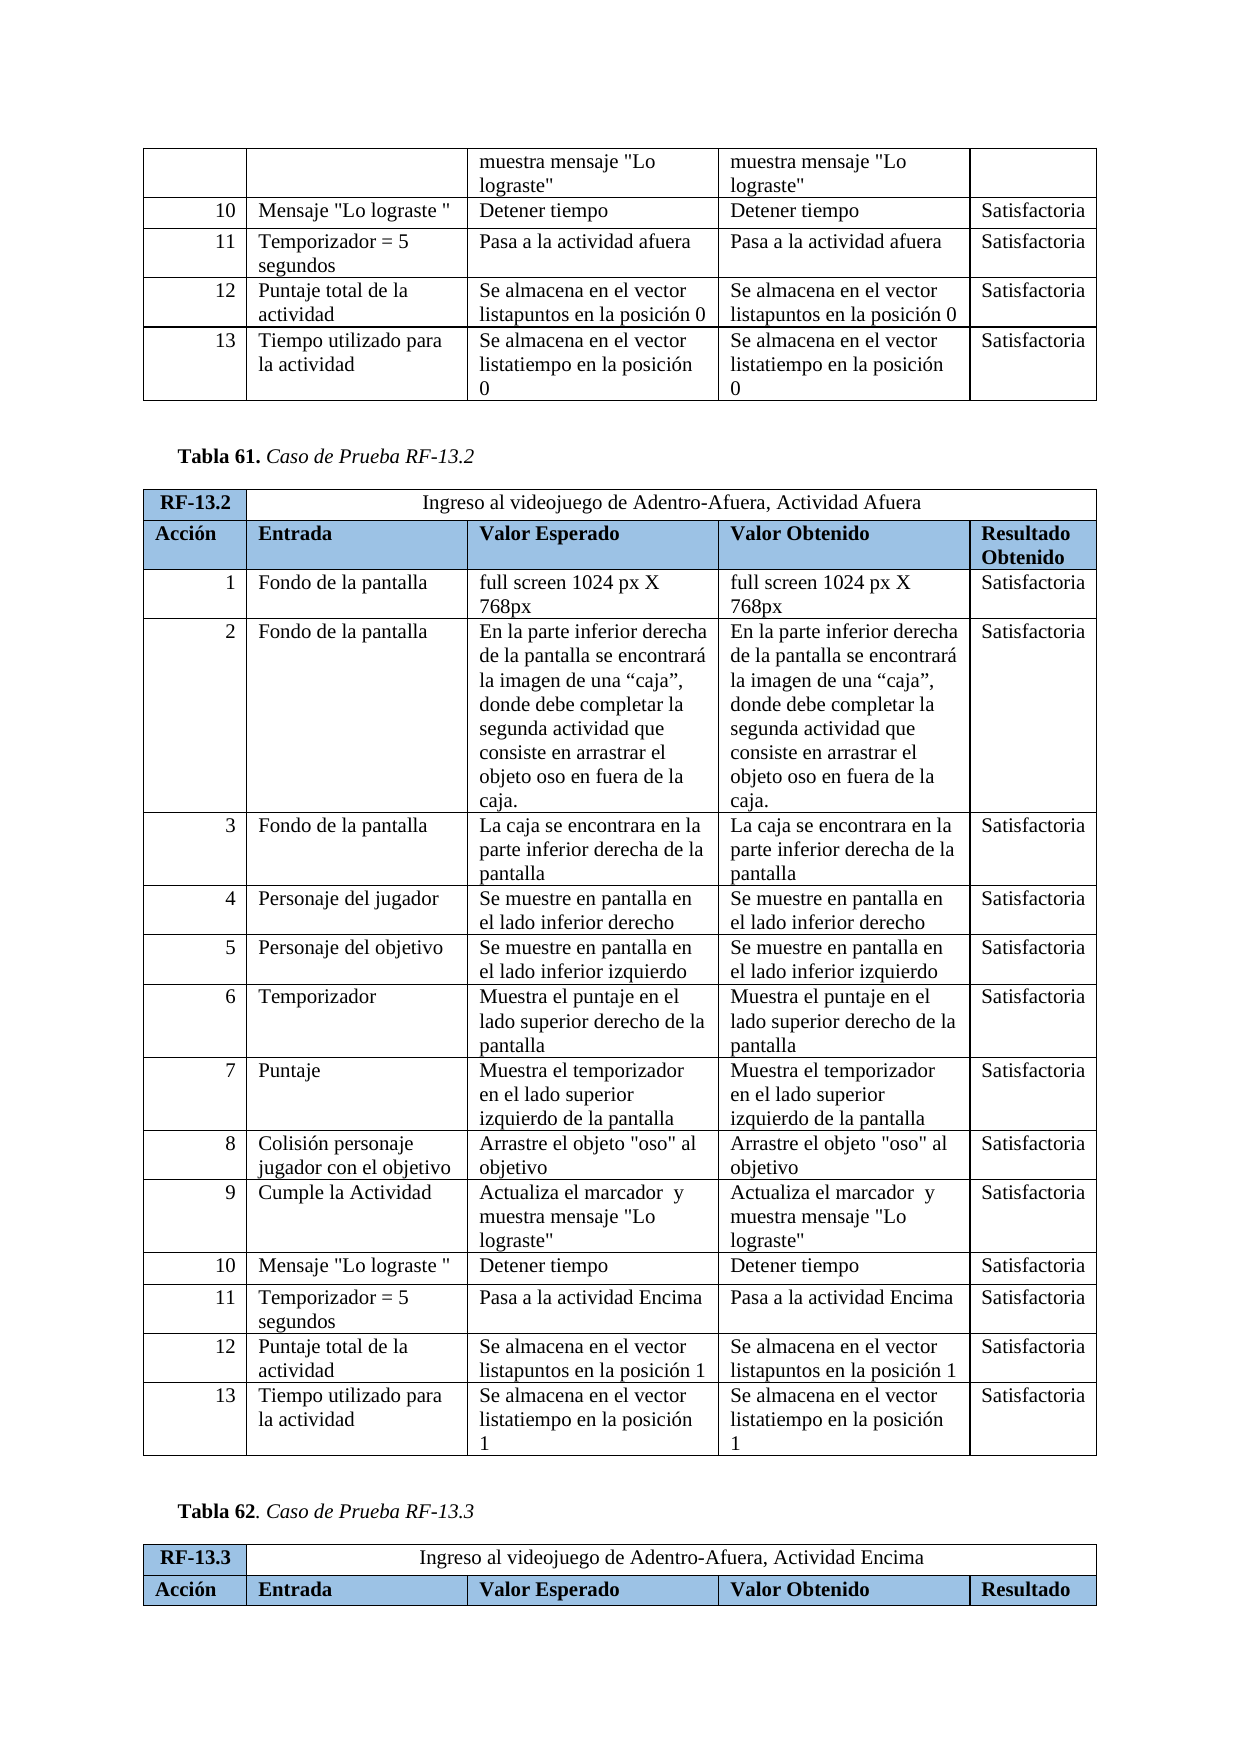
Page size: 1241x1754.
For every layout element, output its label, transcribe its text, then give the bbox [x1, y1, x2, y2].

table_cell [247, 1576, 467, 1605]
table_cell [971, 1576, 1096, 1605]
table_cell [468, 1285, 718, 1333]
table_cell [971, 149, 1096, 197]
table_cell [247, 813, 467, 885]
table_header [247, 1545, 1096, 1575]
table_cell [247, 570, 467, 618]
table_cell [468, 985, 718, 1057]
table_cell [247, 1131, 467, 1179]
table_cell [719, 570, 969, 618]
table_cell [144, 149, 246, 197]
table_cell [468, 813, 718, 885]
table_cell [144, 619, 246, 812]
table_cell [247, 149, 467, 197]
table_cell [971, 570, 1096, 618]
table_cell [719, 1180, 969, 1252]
text Tabla 61. Caso de Prueba RF-13.2 [177, 444, 1063, 468]
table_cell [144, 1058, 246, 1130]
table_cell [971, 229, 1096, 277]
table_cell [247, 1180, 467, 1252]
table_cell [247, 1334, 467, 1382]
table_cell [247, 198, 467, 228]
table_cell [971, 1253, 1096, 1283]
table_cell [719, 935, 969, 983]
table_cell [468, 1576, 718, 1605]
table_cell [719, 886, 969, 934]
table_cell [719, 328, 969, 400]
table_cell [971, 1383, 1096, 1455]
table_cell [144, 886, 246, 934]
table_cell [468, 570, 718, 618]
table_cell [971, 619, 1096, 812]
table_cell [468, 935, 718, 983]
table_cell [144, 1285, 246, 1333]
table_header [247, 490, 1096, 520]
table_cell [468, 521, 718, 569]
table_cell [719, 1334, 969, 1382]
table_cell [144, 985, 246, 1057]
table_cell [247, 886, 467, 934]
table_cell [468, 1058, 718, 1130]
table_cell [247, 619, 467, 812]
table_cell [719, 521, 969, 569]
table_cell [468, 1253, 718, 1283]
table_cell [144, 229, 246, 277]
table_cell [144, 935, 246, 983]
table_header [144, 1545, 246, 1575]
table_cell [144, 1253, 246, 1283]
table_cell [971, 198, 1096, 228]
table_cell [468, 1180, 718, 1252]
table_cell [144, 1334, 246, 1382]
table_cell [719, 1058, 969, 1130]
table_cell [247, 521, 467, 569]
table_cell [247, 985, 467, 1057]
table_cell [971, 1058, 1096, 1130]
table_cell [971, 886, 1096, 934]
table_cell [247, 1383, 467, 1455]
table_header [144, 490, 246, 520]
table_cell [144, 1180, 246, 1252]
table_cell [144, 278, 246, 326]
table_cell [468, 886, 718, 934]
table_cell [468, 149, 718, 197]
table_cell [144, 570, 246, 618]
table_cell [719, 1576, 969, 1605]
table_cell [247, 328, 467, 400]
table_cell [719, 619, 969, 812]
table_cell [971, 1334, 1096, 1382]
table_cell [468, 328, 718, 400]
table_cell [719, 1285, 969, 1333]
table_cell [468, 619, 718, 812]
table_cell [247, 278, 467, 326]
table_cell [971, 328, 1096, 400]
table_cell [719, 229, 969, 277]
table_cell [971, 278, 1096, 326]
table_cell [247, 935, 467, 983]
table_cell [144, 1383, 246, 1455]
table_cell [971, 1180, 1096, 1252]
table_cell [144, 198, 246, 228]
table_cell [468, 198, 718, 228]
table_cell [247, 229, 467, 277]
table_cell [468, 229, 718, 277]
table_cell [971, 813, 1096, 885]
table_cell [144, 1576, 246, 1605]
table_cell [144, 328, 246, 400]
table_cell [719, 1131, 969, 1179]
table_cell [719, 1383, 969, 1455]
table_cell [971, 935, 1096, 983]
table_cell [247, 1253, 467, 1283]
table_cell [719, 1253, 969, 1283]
text Tabla 62. Caso de Prueba RF-13.3 [177, 1499, 1063, 1523]
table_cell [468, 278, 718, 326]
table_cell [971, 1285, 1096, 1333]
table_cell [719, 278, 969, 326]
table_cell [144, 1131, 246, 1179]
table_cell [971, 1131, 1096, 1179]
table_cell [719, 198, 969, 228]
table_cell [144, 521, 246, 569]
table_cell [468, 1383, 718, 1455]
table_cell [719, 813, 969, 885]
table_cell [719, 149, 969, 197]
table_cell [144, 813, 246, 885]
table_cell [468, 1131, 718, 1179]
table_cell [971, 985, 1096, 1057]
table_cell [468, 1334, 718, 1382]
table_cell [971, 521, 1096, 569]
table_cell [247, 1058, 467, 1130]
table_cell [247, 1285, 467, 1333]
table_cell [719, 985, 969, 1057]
